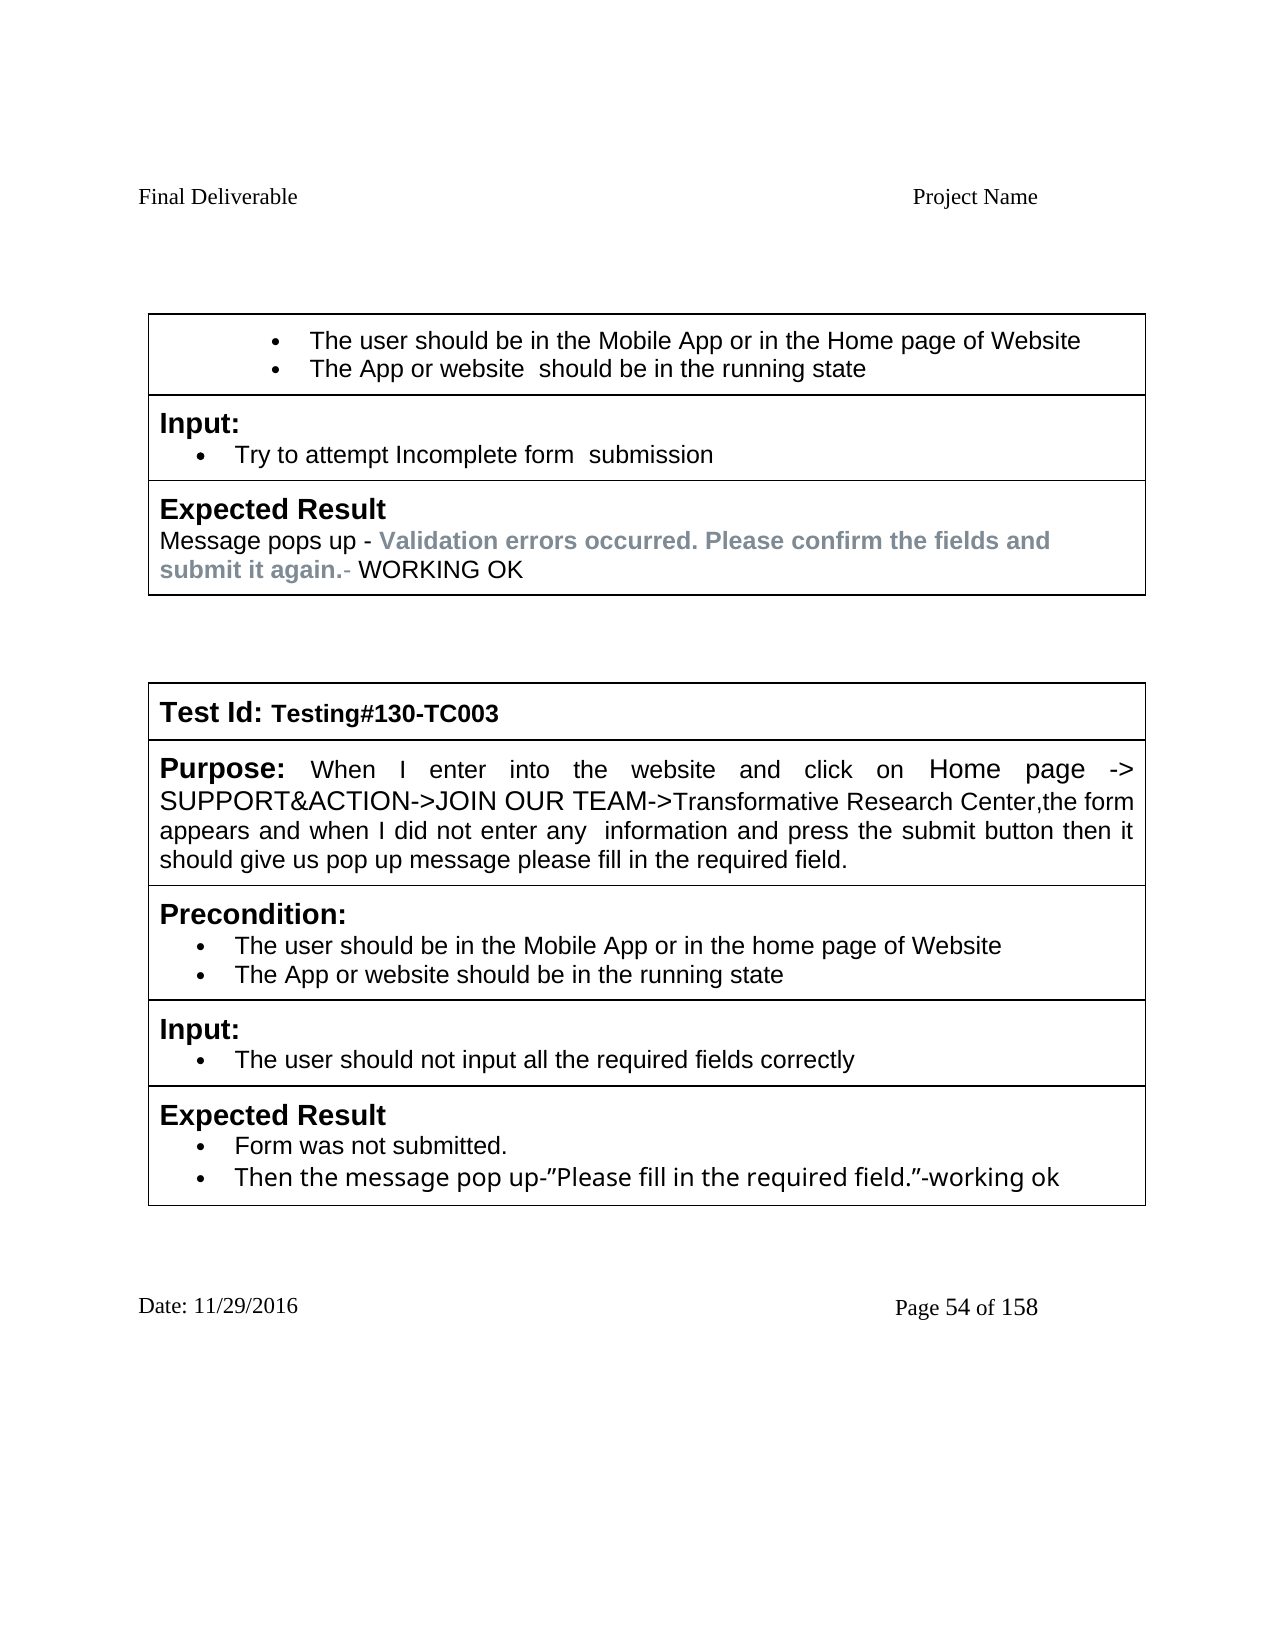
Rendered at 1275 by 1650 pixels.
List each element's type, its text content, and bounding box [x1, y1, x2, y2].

table_cell Purpose: When I enter into the website and click on Home page -> SUPPORT&ACTION->JOIN OUR TEAM->Transformative Research Center,the form appears and when I did not enter any information and press the submit button then it should give us pop up message please fill in the required field. [149, 741, 1145, 885]
table_header Test Id: Testing#130-TC003 [149, 684, 1145, 739]
table_cell Precondition: The user should be in the Mobile App or in the home page of Website The App or website should be in the running state [149, 886, 1145, 999]
table_cell Input: Try to attempt Incomplete form submission [149, 396, 1145, 480]
table_cell Expected Result Form was not submitted. Then the message pop up-”Please fill in the required field.”-working ok [149, 1087, 1145, 1205]
table_cell Expected Result Message pops up - Validation errors occurred. Please confirm the fields and submit it again.- WORKING OK [149, 481, 1145, 594]
table_cell Input: The user should not input all the required fields correctly [149, 1001, 1145, 1085]
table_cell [149, 315, 1145, 394]
